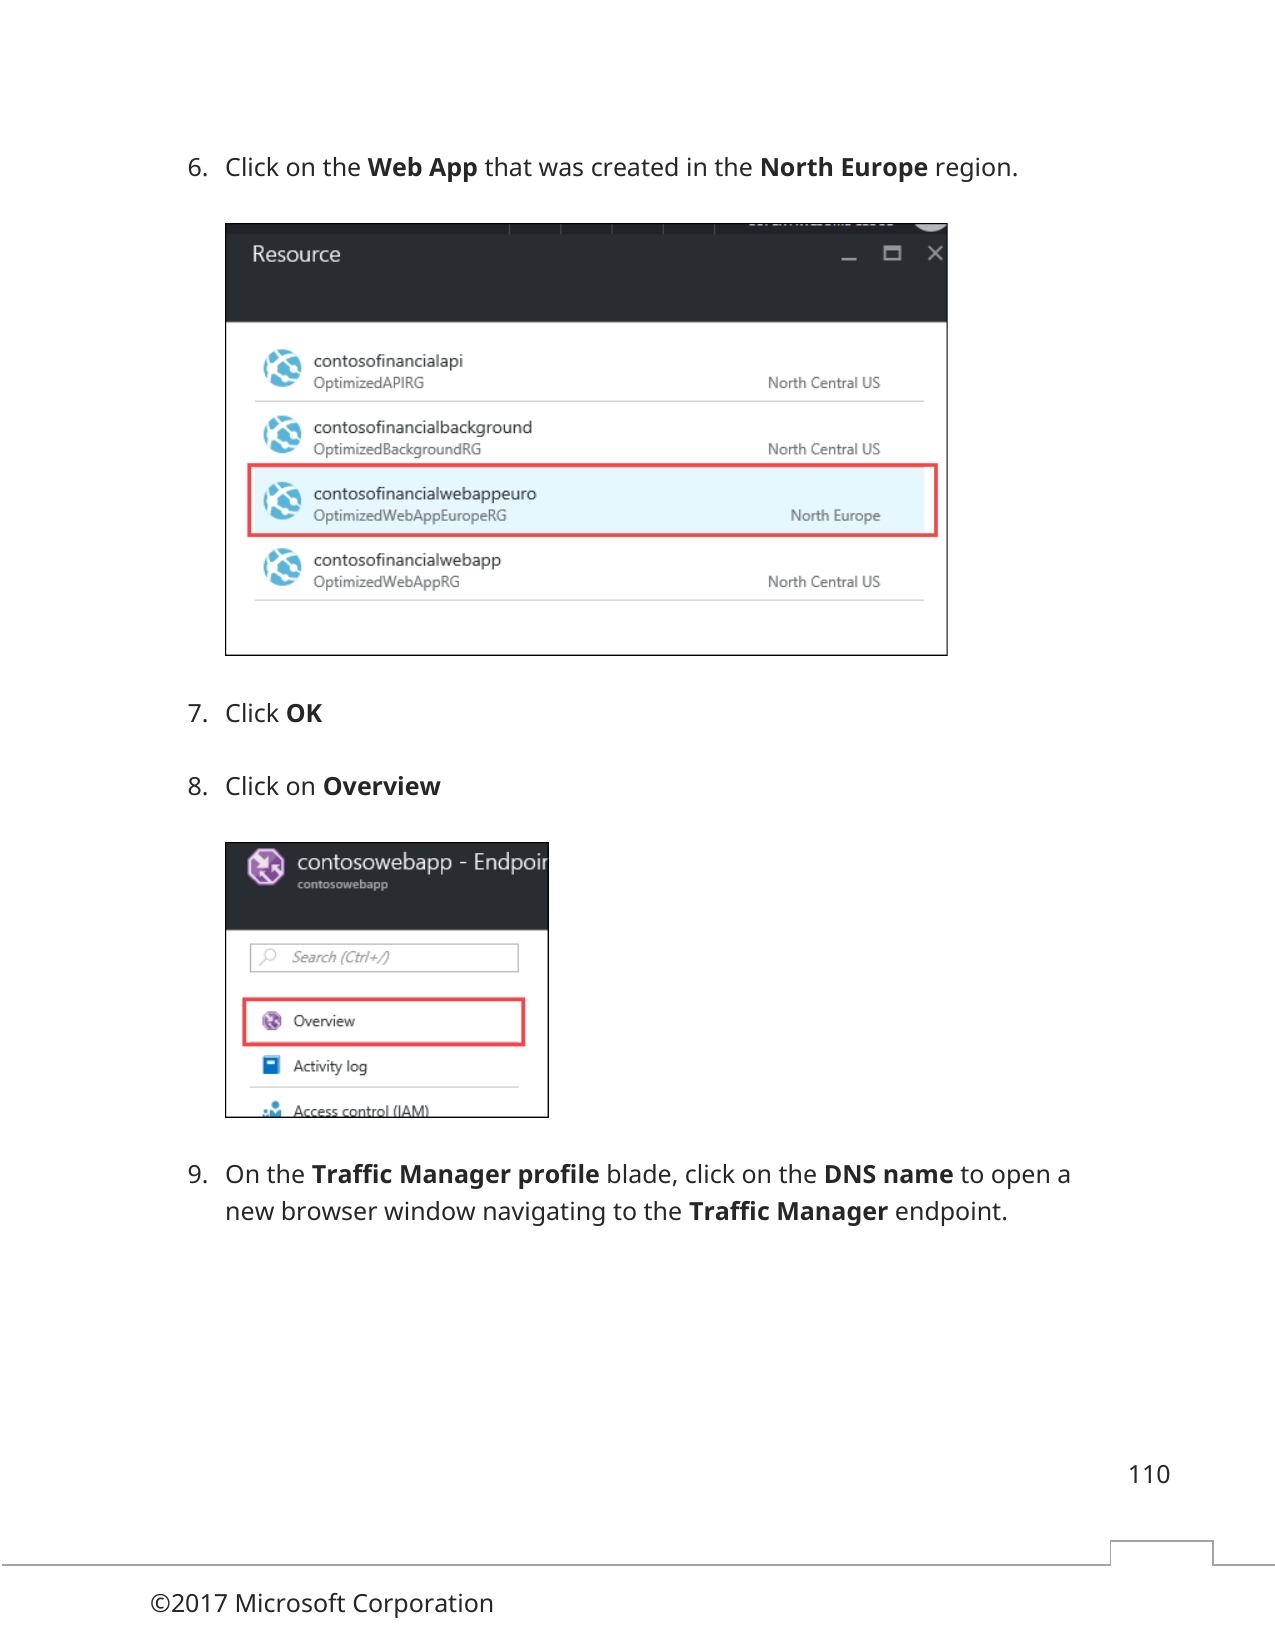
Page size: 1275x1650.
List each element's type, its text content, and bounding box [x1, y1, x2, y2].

picture [225, 842, 549, 1118]
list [187, 1157, 1125, 1265]
list Click on Overview [187, 769, 1125, 1154]
picture [225, 223, 948, 656]
list Click OK [187, 696, 1125, 729]
